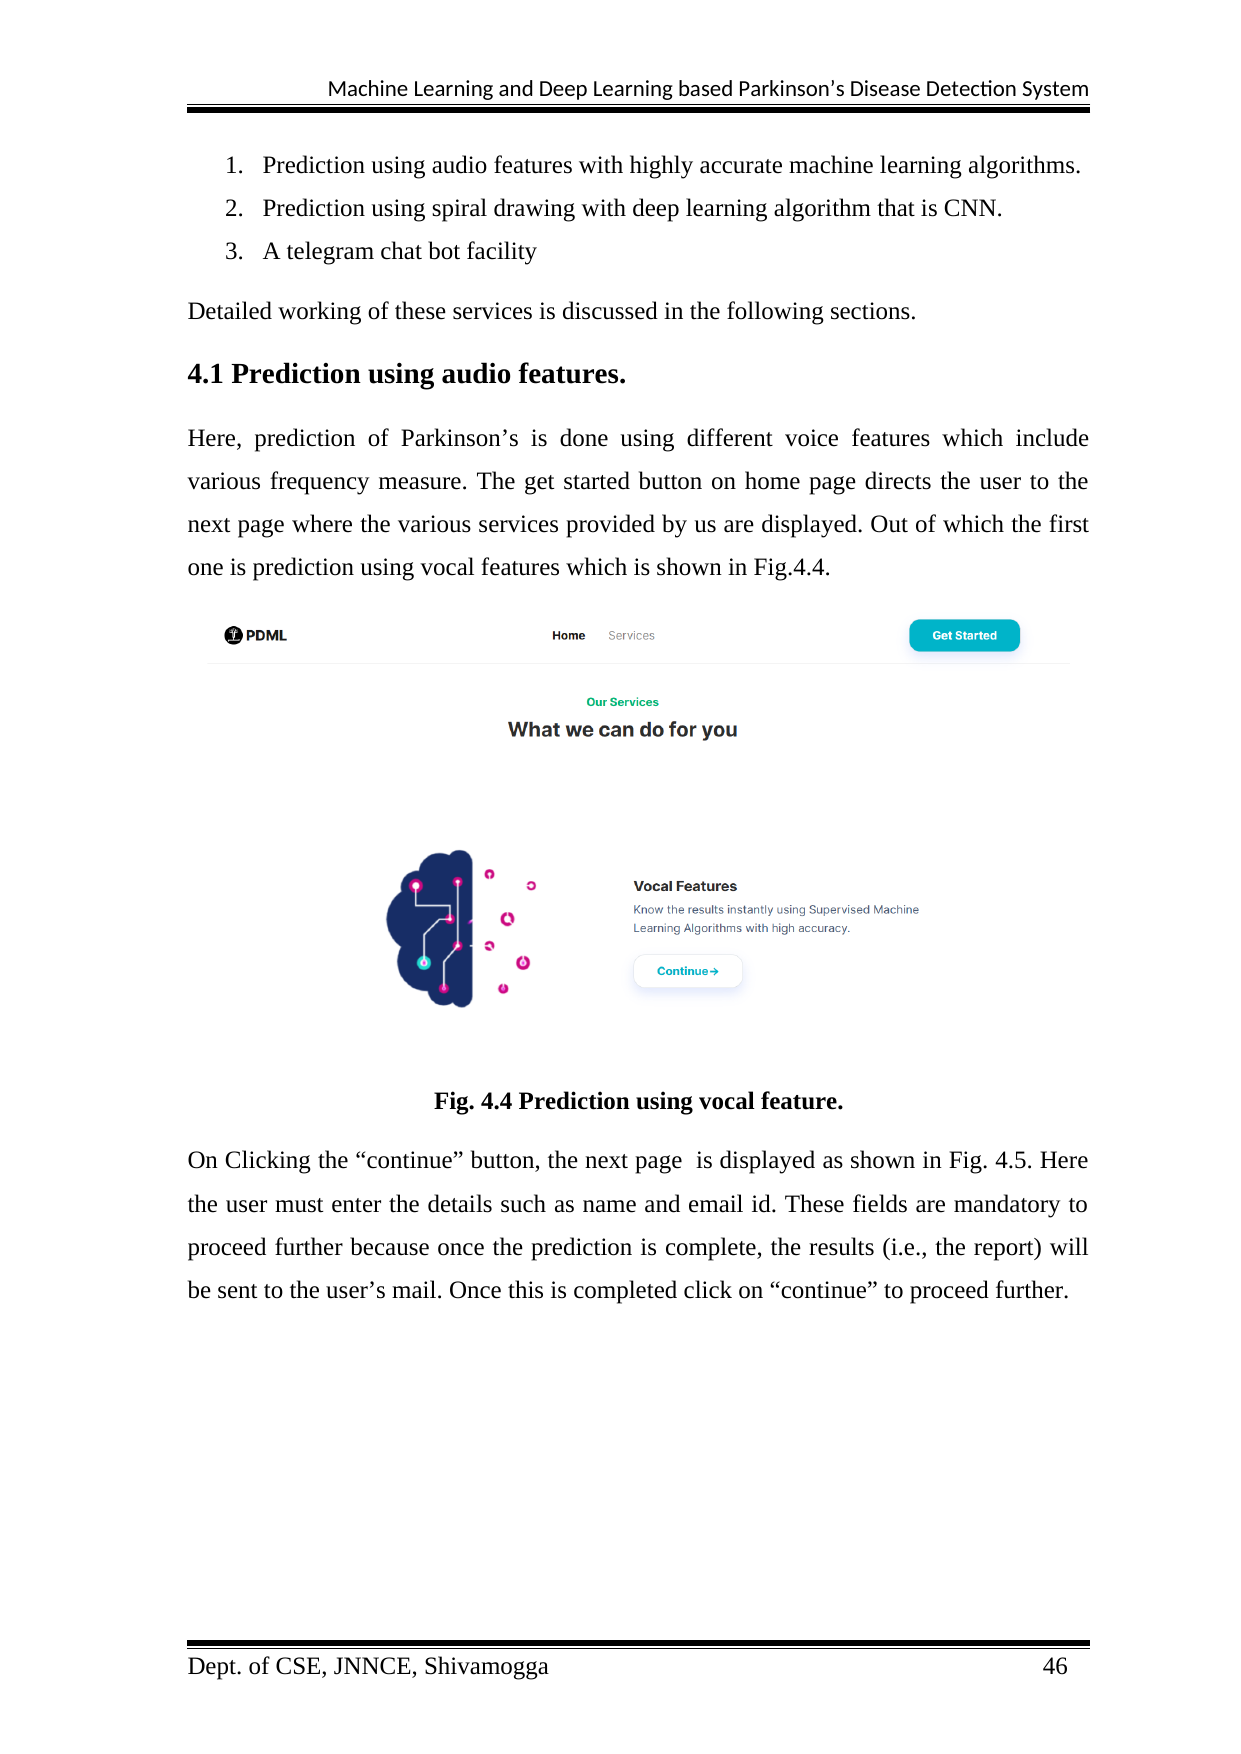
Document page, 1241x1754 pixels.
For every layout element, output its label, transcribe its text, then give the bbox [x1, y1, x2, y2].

list Prediction using spiral drawing with deep learning algorithm that is CNN. [225, 193, 1090, 222]
list Prediction using audio features with highly accurate machine learning algorithms. [225, 150, 1090, 179]
list A telegram chat bot facility [225, 236, 1090, 265]
text Here, prediction of Parkinson’s is done using different voice features which include various frequency measure. The get started button on home page directs the user to the next page where the various services provided by us are displayed. Out of which the first one is prediction using vocal features which is shown in Fig.4.4. [187, 423, 1090, 581]
text Detailed working of these services is discussed in the following sections. [187, 296, 1090, 325]
text 4.1 Prediction using audio features. [187, 356, 1090, 389]
text On Clicking the “continue” button, the next page is displayed as shown in Fig. 4.5. Here the user must enter the details such as name and email id. These fields are mandatory to proceed further because once the prediction is complete, the results (i.e., the report) will be sent to the user’s mail. Once this is completed click on “continue” to proceed further. [187, 1146, 1090, 1304]
text Fig. 4.4 Prediction using vocal feature. [187, 1086, 1090, 1114]
